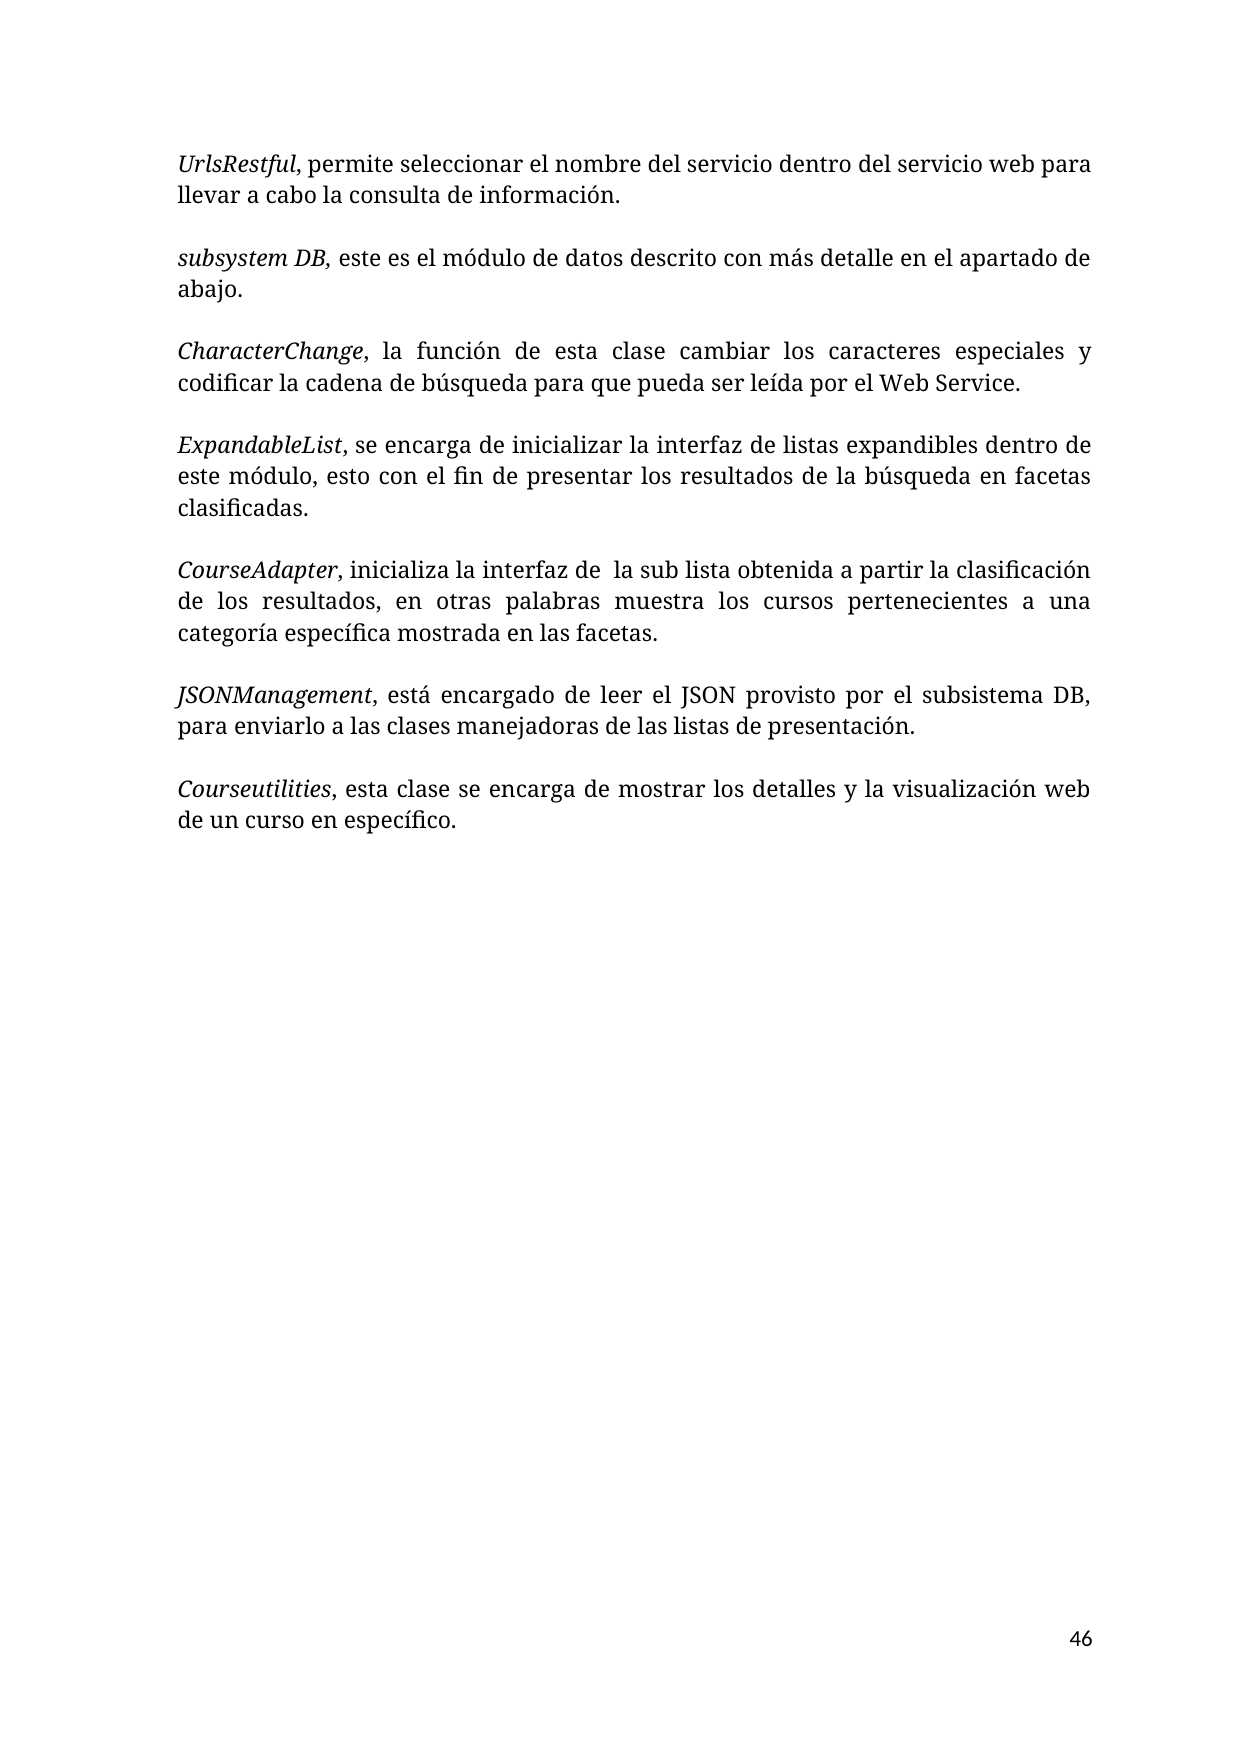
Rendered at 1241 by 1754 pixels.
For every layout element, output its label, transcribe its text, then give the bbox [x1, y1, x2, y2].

text JSONManagement, está encargado de leer el JSON provisto por el subsistema DB, para enviarlo a las clases manejadoras de las listas de presentación. [177, 679, 1092, 741]
text CharacterChange, la función de esta clase cambiar los caracteres especiales y codificar la cadena de búsqueda para que pueda ser leída por el Web Service. [177, 335, 1092, 398]
text subsystem DB, este es el módulo de datos descrito con más detalle en el apartado de abajo. [177, 241, 1092, 304]
text Courseutilities, esta clase se encarga de mostrar los detalles y la visualización web de un curso en específico. [177, 773, 1092, 835]
text CourseAdapter, inicializa la interfaz de la sub lista obtenida a partir la clasificación de los resultados, en otras palabras muestra los cursos pertenecientes a una categoría específica mostrada en las facetas. [177, 554, 1092, 648]
text UrlsRestful, permite seleccionar el nombre del servicio dentro del servicio web para llevar a cabo la consulta de información. [177, 148, 1092, 210]
text ExpandableList, se encarga de inicializar la interfaz de listas expandibles dentro de este módulo, esto con el fin de presentar los resultados de la búsqueda en facetas clasificadas. [177, 429, 1092, 523]
